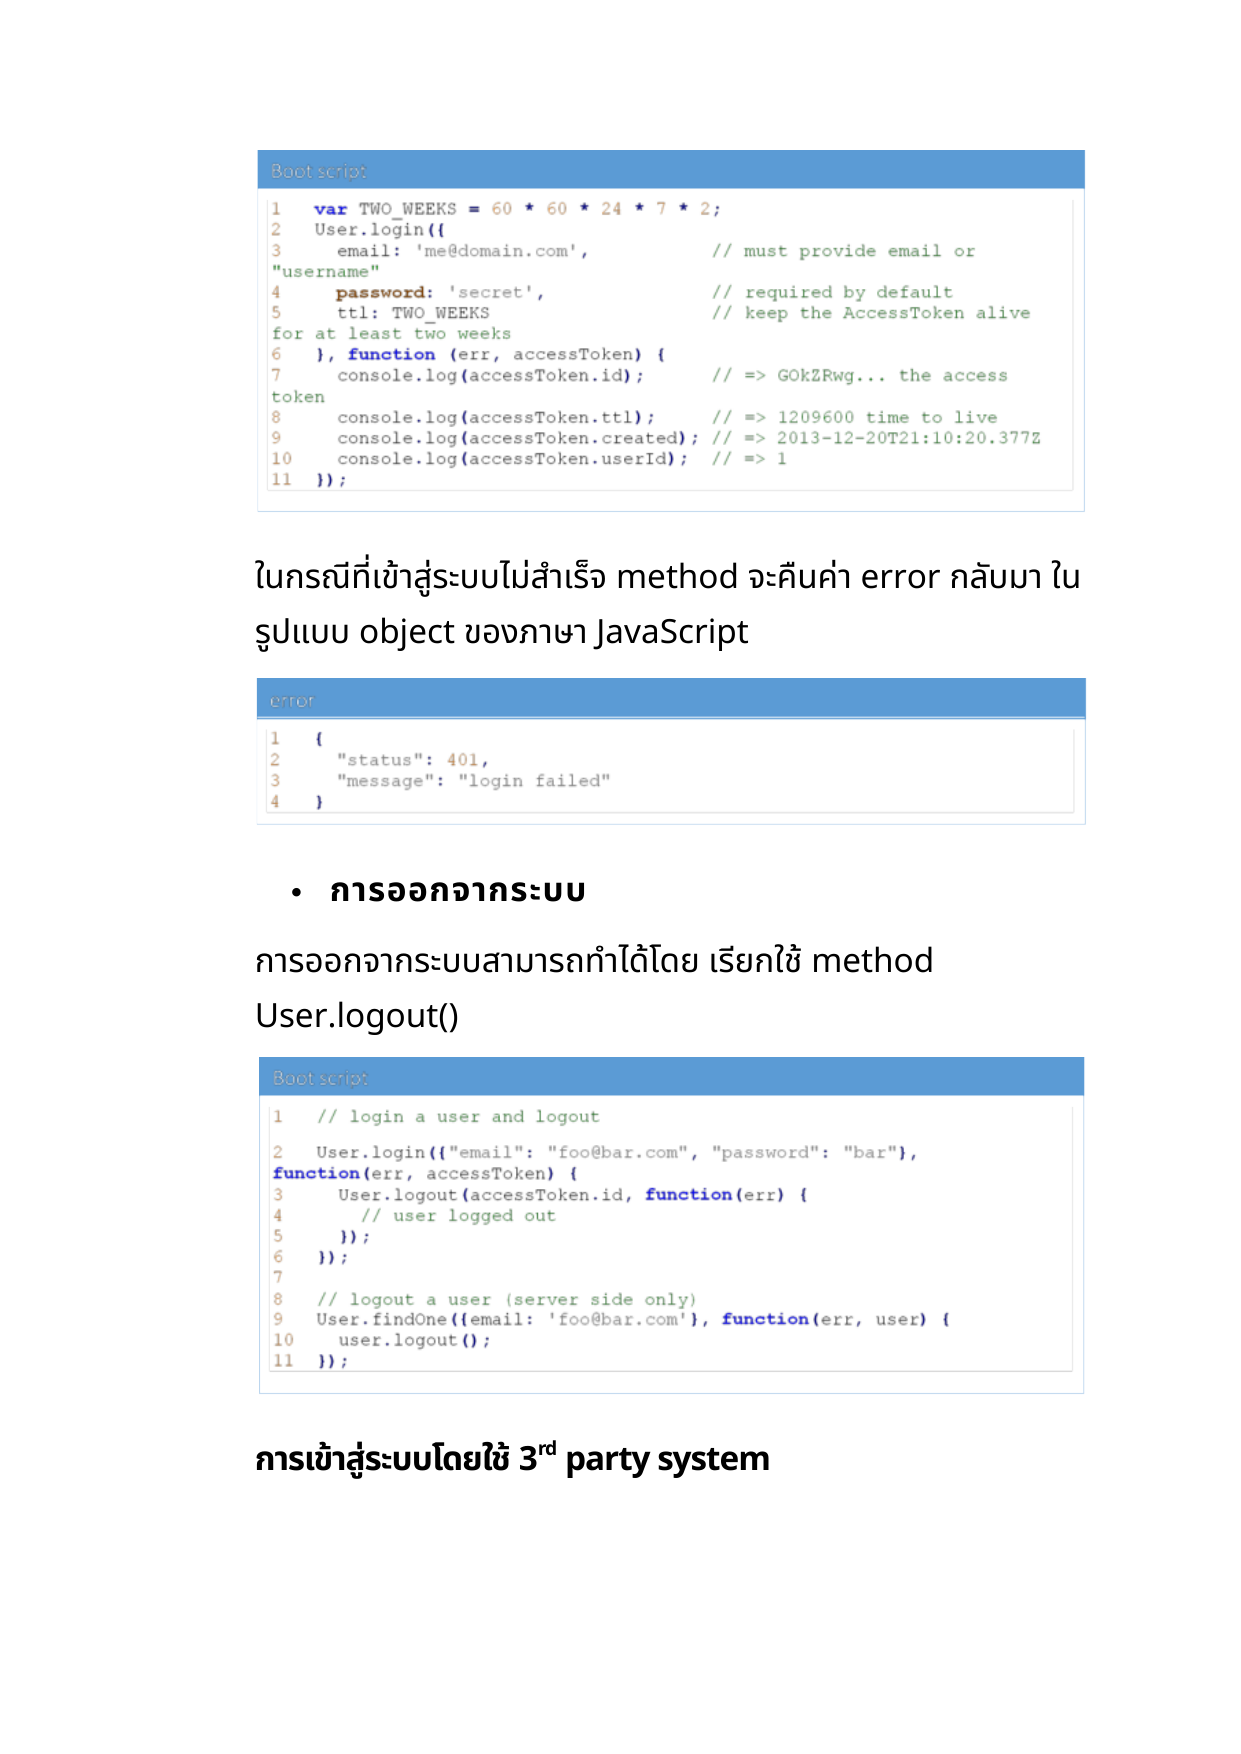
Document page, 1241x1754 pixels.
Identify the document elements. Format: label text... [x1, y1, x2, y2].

text การออกจากระบบสามารถทำได้โดย เรียกใช้ method User.logout() [254, 937, 1090, 1037]
title การเข้าสู่ระบบโดยใช้ 3rd party system [254, 1435, 1090, 1486]
subtitle การออกจากระบบ [292, 866, 1090, 917]
text ในกรณีที่เข้าสู่ระบบไม่สำเร็จ method จะคืนค่า error กลับมา ในรูปแบบ object ของภาษา JavaScript [254, 553, 1090, 658]
